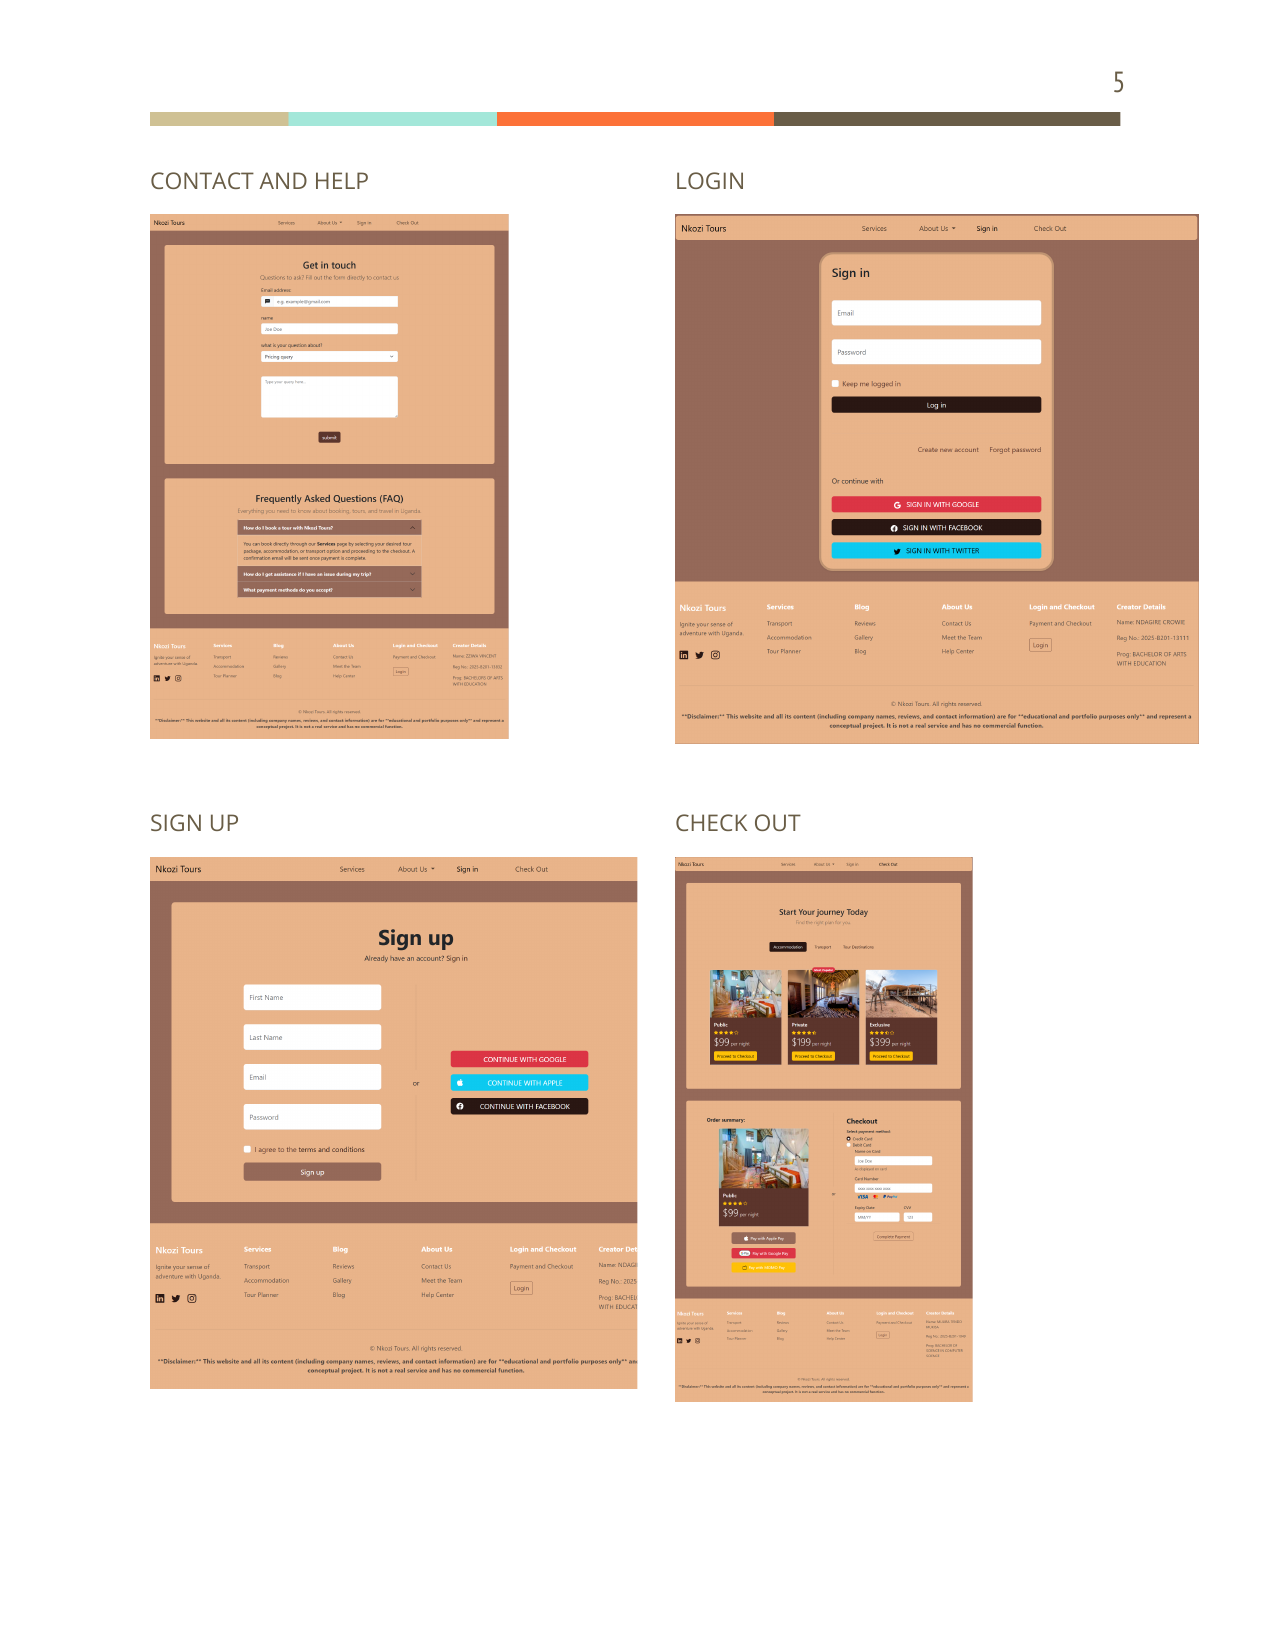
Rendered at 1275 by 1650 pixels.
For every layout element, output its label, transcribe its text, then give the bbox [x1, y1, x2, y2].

picture [675, 857, 973, 1402]
text CHECK OUT [675, 807, 1125, 838]
picture [150, 857, 638, 1389]
picture [150, 214, 509, 739]
text LOGIN [675, 165, 1125, 196]
picture [675, 214, 1199, 744]
picture [150, 112, 1121, 126]
text SIGN UP [150, 807, 600, 838]
text CONTACT AND HELP [150, 165, 600, 196]
